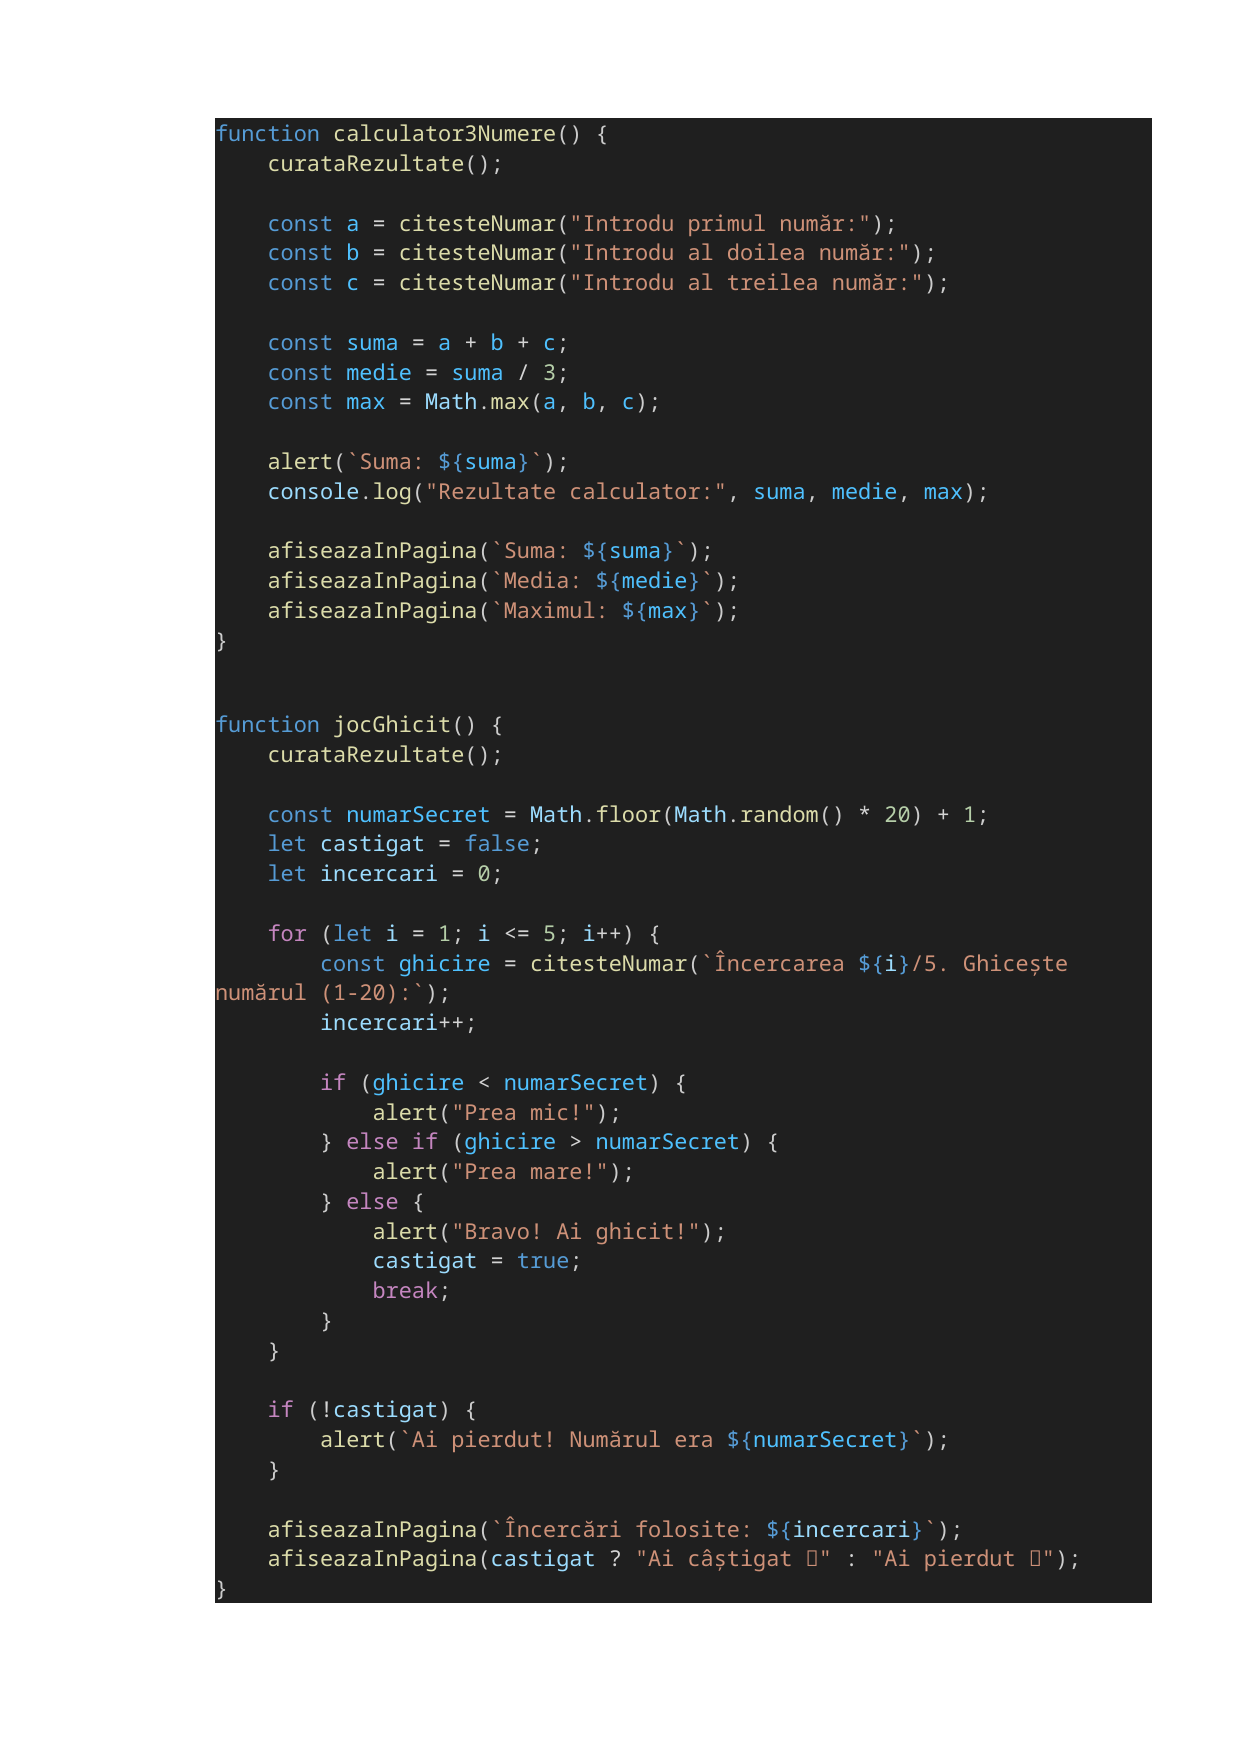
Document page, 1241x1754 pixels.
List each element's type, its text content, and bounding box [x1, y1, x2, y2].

text if (ghicire < numarSecret) { [215, 1067, 1152, 1096]
text } [215, 1573, 1152, 1603]
text } [215, 624, 1152, 654]
text alert(`Suma: ${suma}`); [215, 446, 1152, 476]
text if (!castigat) { [215, 1394, 1152, 1424]
text } else { [215, 1186, 1152, 1216]
text afiseazaInPagina(`Media: ${medie}`); [215, 565, 1152, 595]
text curataRezultate(); [215, 739, 1152, 769]
text castigat = true; [215, 1245, 1152, 1275]
text let incercari = 0; [215, 858, 1152, 888]
text } [215, 1454, 1152, 1484]
text break; [215, 1275, 1152, 1305]
text curataRezultate(); [215, 148, 1152, 178]
text function jocGhicit() { [215, 709, 1152, 739]
text afiseazaInPagina(`Maximul: ${max}`); [215, 595, 1152, 624]
text } else if (ghicire > numarSecret) { [215, 1126, 1152, 1156]
text alert("Prea mare!"); [215, 1156, 1152, 1186]
text let castigat = false; [215, 828, 1152, 858]
text console.log("Rezultate calculator:", suma, medie, max); [215, 476, 1152, 505]
text const b = citesteNumar("Introdu al doilea număr:"); [215, 237, 1152, 267]
text const a = citesteNumar("Introdu primul număr:"); [215, 207, 1152, 237]
text alert(`Ai pierdut! Numărul era ${numarSecret}`); [215, 1424, 1152, 1454]
text } [215, 1335, 1152, 1364]
text incercari++; [215, 1007, 1152, 1037]
text const ghicire = citesteNumar(`Încercarea ${i}/5. Ghicește numărul (1-20):`); [215, 947, 1152, 1007]
text const medie = suma / 3; [215, 356, 1152, 386]
text const suma = a + b + c; [215, 327, 1152, 356]
text alert("Prea mic!"); [215, 1096, 1152, 1126]
text afiseazaInPagina(`Suma: ${suma}`); [215, 535, 1152, 565]
text afiseazaInPagina(castigat ? "Ai câștigat 🎉" : "Ai pierdut ❌"); [215, 1543, 1152, 1573]
text alert("Bravo! Ai ghicit!"); [215, 1216, 1152, 1245]
text for (let i = 1; i <= 5; i++) { [215, 918, 1152, 947]
text const max = Math.max(a, b, c); [215, 386, 1152, 416]
text const c = citesteNumar("Introdu al treilea număr:"); [215, 267, 1152, 297]
text const numarSecret = Math.floor(Math.random() * 20) + 1; [215, 798, 1152, 828]
text afiseazaInPagina(`Încercări folosite: ${incercari}`); [215, 1513, 1152, 1543]
text function calculator3Numere() { [215, 118, 1152, 148]
text } [215, 1305, 1152, 1335]
